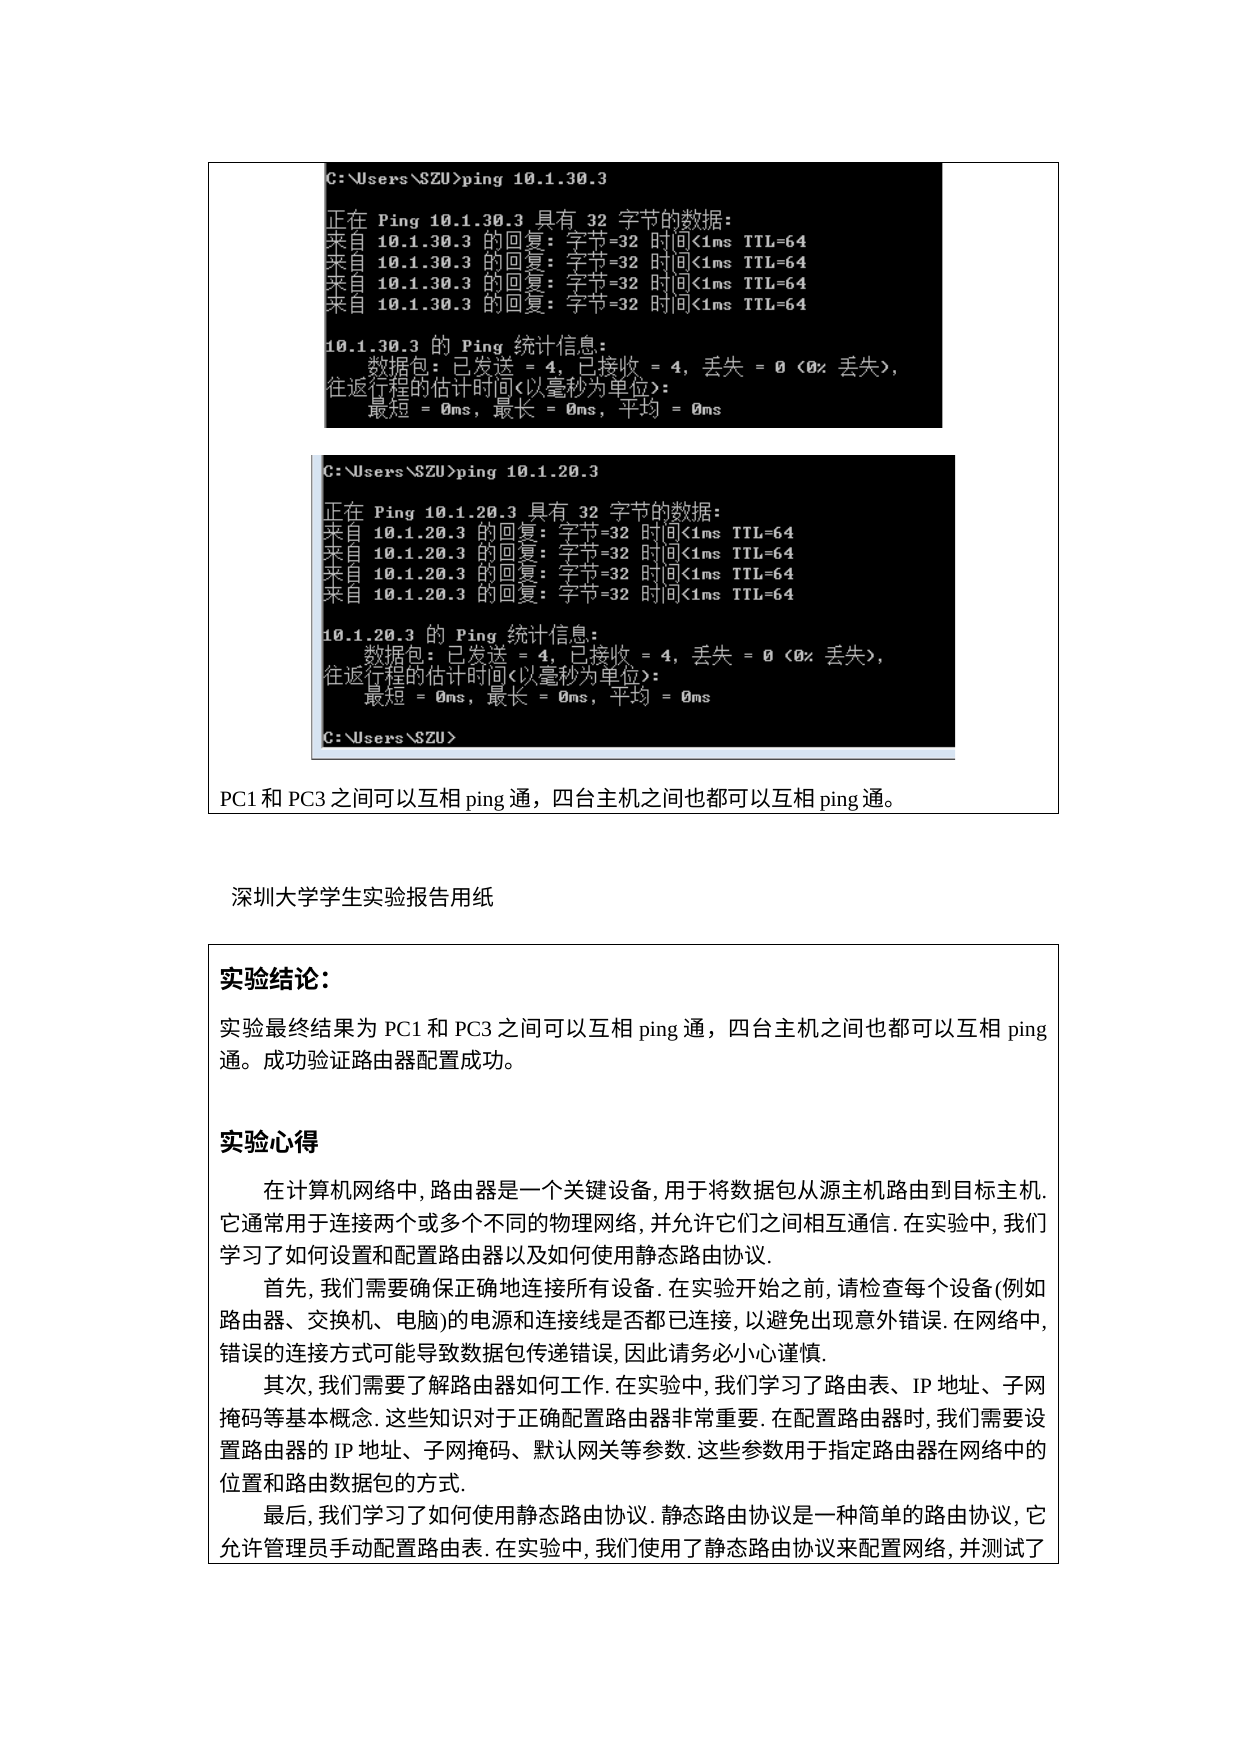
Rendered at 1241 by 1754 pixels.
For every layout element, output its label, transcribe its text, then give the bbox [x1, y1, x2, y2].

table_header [209, 945, 1058, 1563]
picture [324, 163, 943, 428]
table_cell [209, 163, 1058, 813]
picture [311, 455, 956, 760]
text 深圳大学学生实验报告用纸 [187, 879, 1053, 912]
